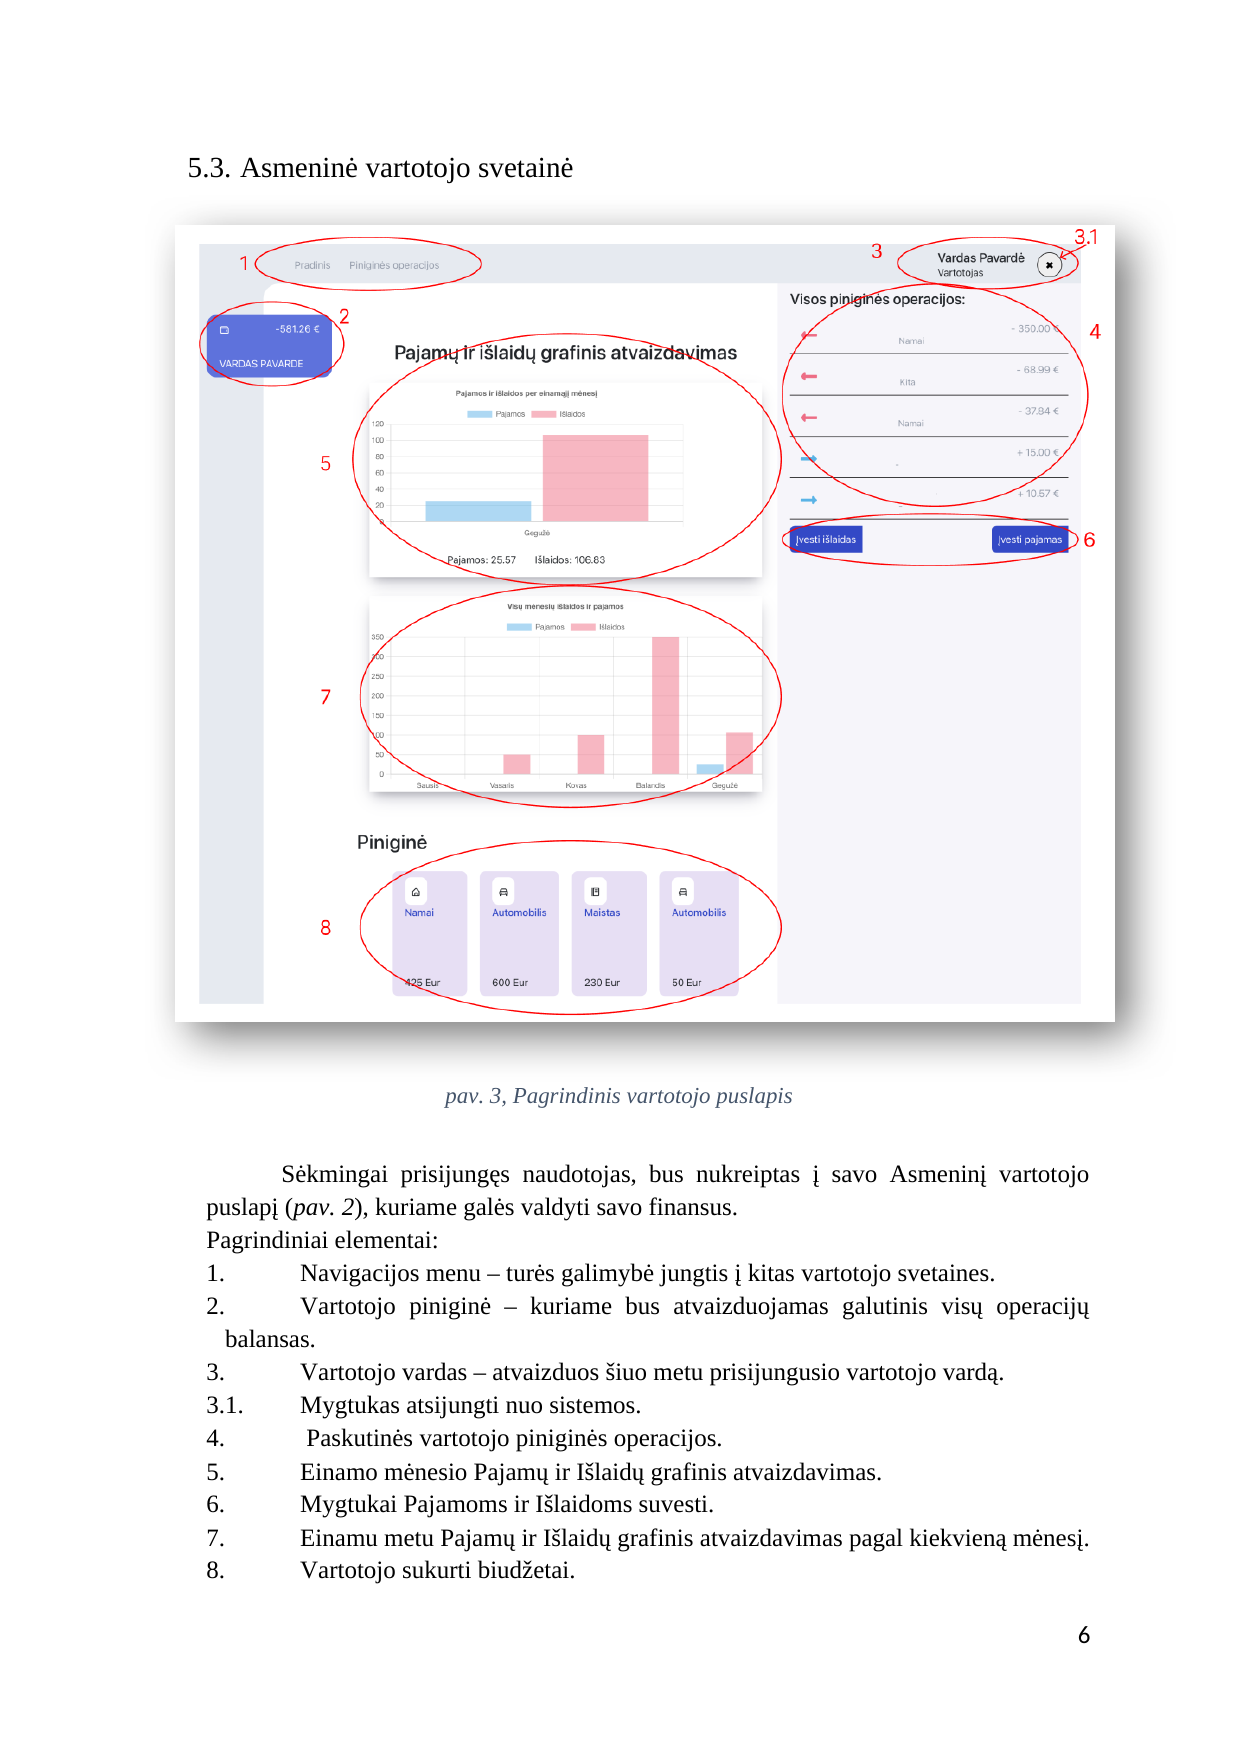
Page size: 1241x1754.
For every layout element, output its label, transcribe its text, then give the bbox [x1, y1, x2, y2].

list Vartotojo piniginė – kuriame bus atvaizduojamas galutinis visų operacijų balansas. [206, 1291, 1090, 1353]
list Navigacijos menu – turės galimybė jungtis į kitas vartotojo svetaines. [206, 1258, 1090, 1287]
text pav. 3, Pagrindinis vartotojo puslapis [150, 1082, 1090, 1108]
list Paskutinės vartotojo piniginės operacijos. [206, 1423, 1090, 1452]
list Einamu metu Pajamų ir Išlaidų grafinis atvaizdavimas pagal kiekvieną mėnesį. [206, 1523, 1090, 1551]
list Mygtukas atsijungti nuo sistemos. [206, 1391, 1090, 1419]
list Vartotojo vardas – atvaizduos šiuo metu prisijungusio vartotojo vardą. [206, 1357, 1090, 1386]
list Mygtukai Pajamoms ir Išlaidoms suvesti. [206, 1489, 1090, 1518]
picture [175, 225, 1115, 1022]
list Einamo mėnesio Pajamų ir Išlaidų grafinis atvaizdavimas. [206, 1457, 1090, 1485]
text Pagrindiniai elementai: [206, 1225, 1090, 1254]
list Vartotojo sukurti biudžetai. [206, 1556, 1090, 1584]
text Sėkmingai prisijungęs naudotojas, bus nukreiptas į savo Asmeninį vartotojo puslapį (pav. 2), kuriame galės valdyti savo finansus. [206, 1159, 1090, 1221]
subtitle Asmeninė vartotojo svetainė [187, 150, 1090, 183]
